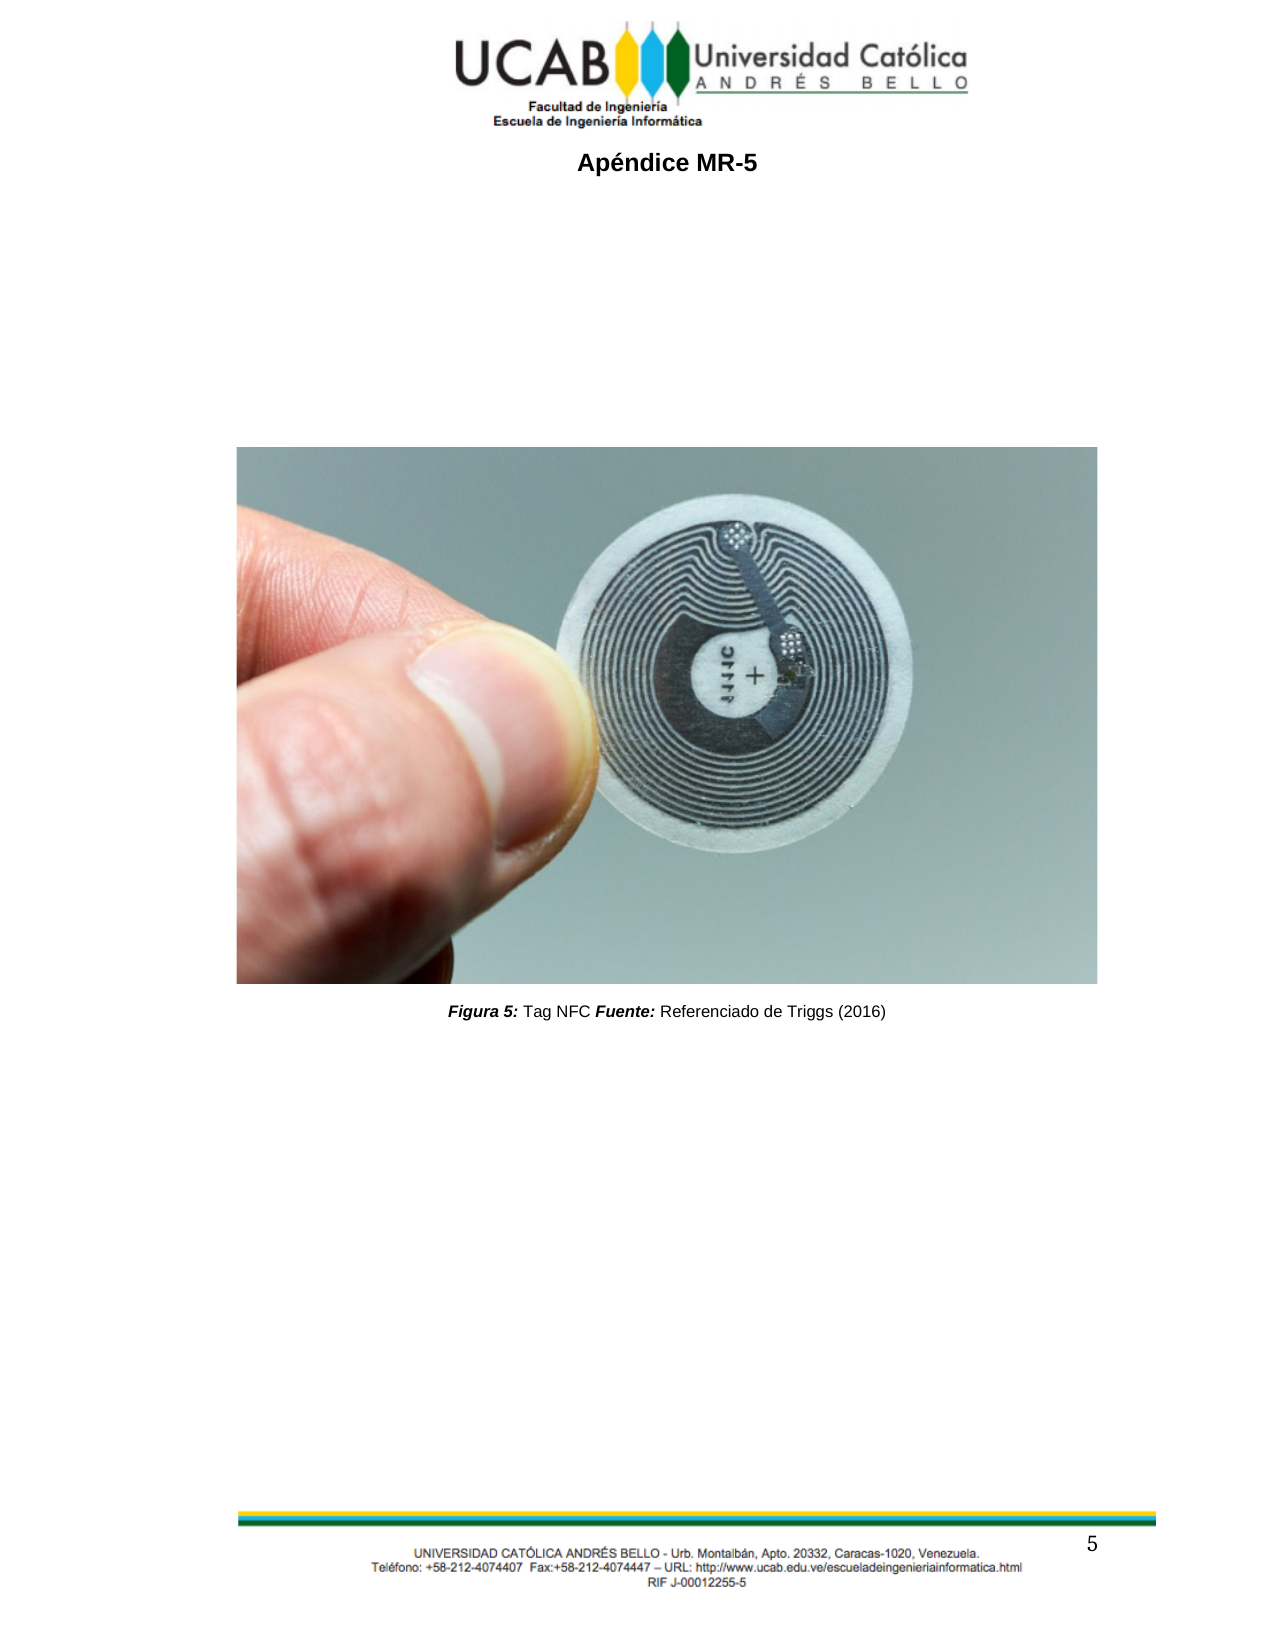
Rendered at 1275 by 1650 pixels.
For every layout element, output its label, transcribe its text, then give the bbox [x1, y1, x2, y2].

text Figura 5: Tag NFC Fuente: Referenciado de Triggs (2016) [236, 1002, 1098, 1021]
picture [414, 0, 1033, 144]
subtitle Apéndice MR-5 [236, 148, 1098, 176]
picture [236, 1508, 1156, 1595]
picture [236, 447, 1098, 984]
